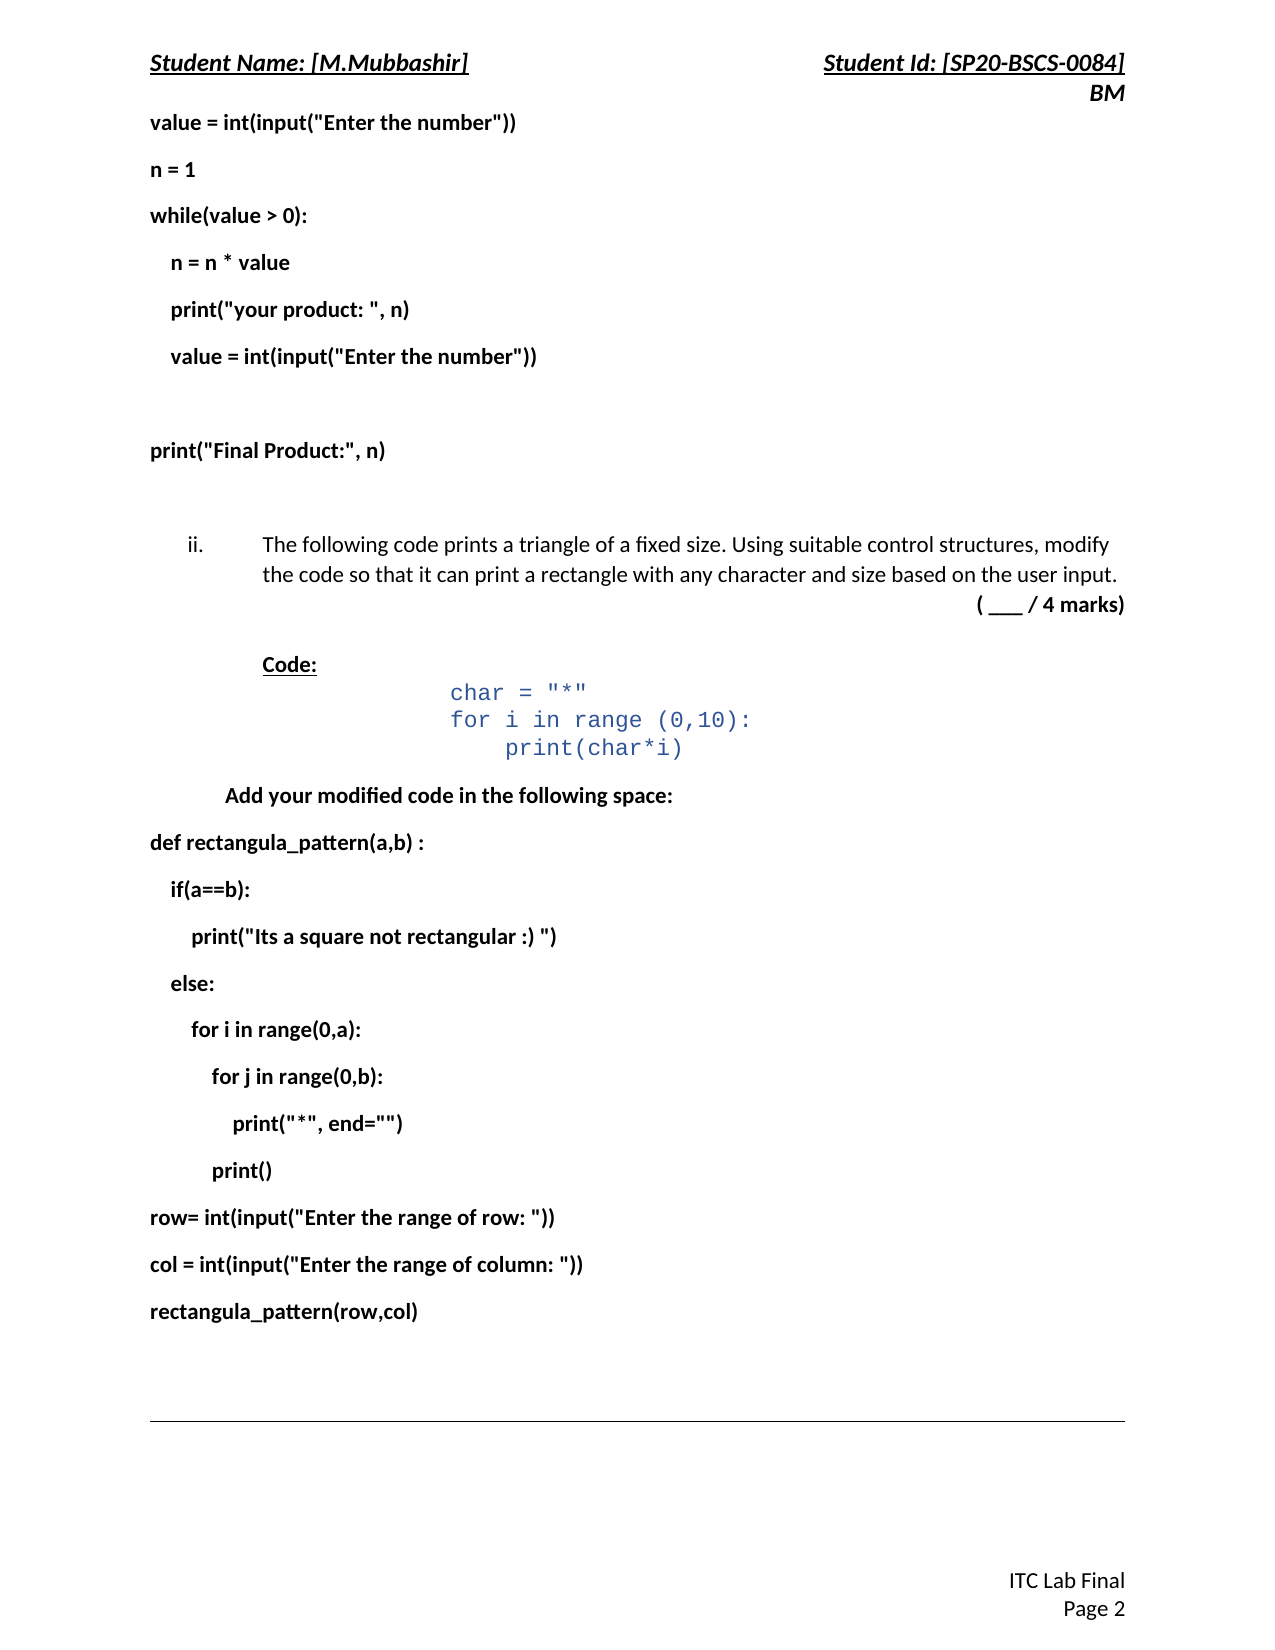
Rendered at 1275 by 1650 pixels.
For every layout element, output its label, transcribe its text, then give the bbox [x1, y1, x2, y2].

text n = n * value [150, 248, 1125, 277]
text print("Final Product:", n) [150, 436, 1125, 464]
text Add your modified code in the following space: [150, 781, 1125, 809]
list ( ___ / 4 marks) [262, 590, 1125, 618]
list char = "*" [450, 681, 1125, 707]
text for j in range(0,b): [150, 1062, 1125, 1091]
text print("Its a square not rectangular :) ") [150, 922, 1125, 950]
text col = int(input("Enter the range of column: ")) [150, 1250, 1125, 1278]
text value = int(input("Enter the number")) [150, 108, 1125, 136]
list print(char*i) [450, 737, 1125, 763]
text for i in range(0,a): [150, 1016, 1125, 1044]
text print("*", end="") [150, 1109, 1125, 1137]
text n = 1 [150, 155, 1125, 183]
text while(value > 0): [150, 202, 1125, 230]
list The following code prints a triangle of a fixed size. Using suitable control structures, modify the code so that it can print a rectangle with any character and size based on the user input. [187, 530, 1125, 588]
text rectangula_pattern(row,col) [150, 1297, 1125, 1325]
text value = int(input("Enter the number")) [150, 342, 1125, 370]
text print() [150, 1156, 1125, 1184]
text if(a==b): [150, 875, 1125, 903]
list for i in range (0,10): [450, 709, 1125, 735]
text print("your product: ", n) [150, 295, 1125, 323]
list Code: [262, 651, 1125, 679]
text def rectangula_pattern(a,b) : [150, 828, 1125, 856]
text row= int(input("Enter the range of row: ")) [150, 1203, 1125, 1231]
text else: [150, 969, 1125, 997]
